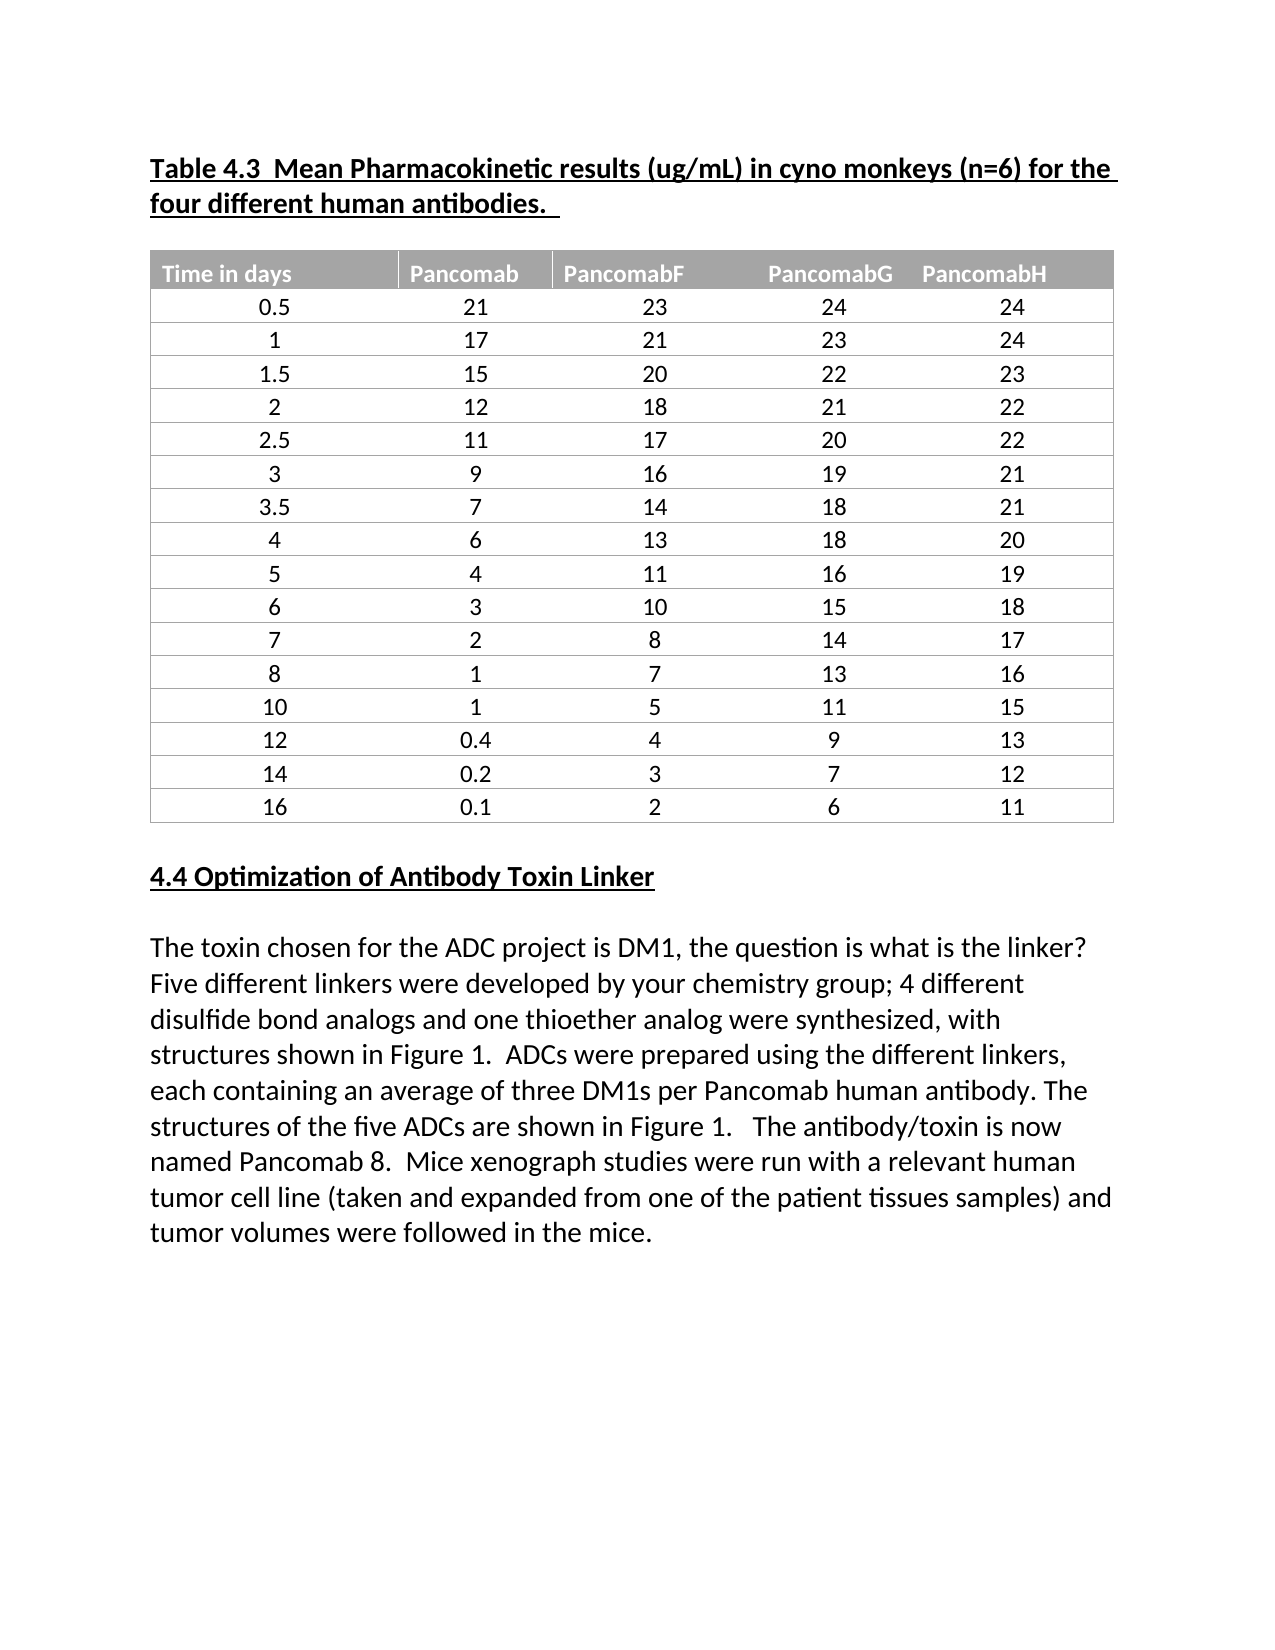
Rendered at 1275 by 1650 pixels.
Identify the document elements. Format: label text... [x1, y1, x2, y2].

table_cell 21 [911, 456, 1113, 488]
table_cell 18 [757, 489, 911, 522]
table_cell 9 [399, 456, 552, 488]
table_cell 6 [757, 789, 911, 822]
table_cell 22 [911, 389, 1113, 422]
table_cell 14 [151, 756, 398, 788]
table_cell 1.5 [151, 356, 398, 388]
table_cell 4 [553, 723, 757, 755]
table_cell 9 [757, 723, 911, 755]
table_cell 2 [399, 623, 552, 655]
table_header PancomabF [553, 251, 757, 288]
table_cell 17 [911, 623, 1113, 655]
table_cell 0.4 [399, 723, 552, 755]
table_cell 15 [757, 589, 911, 622]
table_cell 11 [553, 556, 757, 588]
table_cell 10 [553, 589, 757, 622]
table_header PancomabH [911, 251, 1113, 288]
table_cell 12 [151, 723, 398, 755]
table_cell 13 [911, 723, 1113, 755]
table_cell 20 [553, 356, 757, 388]
table_cell 2 [151, 389, 398, 422]
table_cell 3 [553, 756, 757, 788]
table_cell 12 [911, 756, 1113, 788]
table_cell 24 [911, 323, 1113, 355]
table_cell 2 [553, 789, 757, 822]
table_cell 5 [553, 689, 757, 722]
table_cell 16 [553, 456, 757, 488]
table_cell 7 [151, 623, 398, 655]
table_cell 7 [757, 756, 911, 788]
text Five different linkers were developed by your chemistry group; 4 different disulfide bond analogs and one thioether analog were synthesized, with structures shown in Figure 1. ADCs were prepared using the different linkers, each containing an average of three DM1s per Pancomab human antibody. The structures of the five ADCs are shown in Figure 1. The antibody/toxin is now named Pancomab 8. Mice xenograph studies were run with a relevant human tumor cell line (taken and expanded from one of the patient tissues samples) and tumor volumes were followed in the mice. [150, 965, 1125, 1250]
table_cell 21 [553, 323, 757, 355]
table_cell 8 [151, 656, 398, 688]
table_cell 0.1 [399, 789, 552, 822]
table_cell 16 [911, 656, 1113, 688]
table_cell 12 [399, 389, 552, 422]
table_cell 6 [151, 589, 398, 622]
table_cell 21 [757, 389, 911, 422]
table_cell 7 [553, 656, 757, 688]
table_cell 15 [399, 356, 552, 388]
table_cell 11 [911, 789, 1113, 822]
table_cell 14 [757, 623, 911, 655]
table_cell 17 [399, 323, 552, 355]
table_cell 13 [553, 523, 757, 555]
table_cell 3.5 [151, 489, 398, 522]
table_cell 21 [399, 289, 552, 322]
table_cell 1 [399, 689, 552, 722]
table_cell 4 [399, 556, 552, 588]
table_cell 0.2 [399, 756, 552, 788]
table_cell 14 [553, 489, 757, 522]
table_cell 8 [553, 623, 757, 655]
table_cell 20 [911, 523, 1113, 555]
table_cell 7 [399, 489, 552, 522]
table_cell 22 [757, 356, 911, 388]
table_cell 23 [757, 323, 911, 355]
table_header PancomabG [757, 251, 911, 288]
table_cell 11 [757, 689, 911, 722]
table_cell 6 [399, 523, 552, 555]
table_cell 24 [911, 289, 1113, 322]
table_header Pancomab [399, 251, 552, 288]
table_cell 19 [911, 556, 1113, 588]
table_cell 21 [911, 489, 1113, 522]
table_cell 1 [151, 323, 398, 355]
text The toxin chosen for the ADC project is DM1, the question is what is the linker? [150, 929, 1125, 965]
text 4.4 Optimization of Antibody Toxin Linker [150, 858, 1125, 894]
table_cell 23 [553, 289, 757, 322]
table_header Time in days [151, 251, 398, 288]
table_cell 13 [757, 656, 911, 688]
table_cell 17 [553, 423, 757, 455]
table_cell 3 [399, 589, 552, 622]
table_cell 22 [911, 423, 1113, 455]
table_cell 16 [757, 556, 911, 588]
table_cell 18 [553, 389, 757, 422]
table_cell 4 [151, 523, 398, 555]
table_cell 3 [151, 456, 398, 488]
table_cell 23 [911, 356, 1113, 388]
table_cell 18 [911, 589, 1113, 622]
table_cell 15 [911, 689, 1113, 722]
table_cell 0.5 [151, 289, 398, 322]
table_cell 11 [399, 423, 552, 455]
table_cell 16 [151, 789, 398, 822]
table_cell 24 [757, 289, 911, 322]
text Table 4.3 Mean Pharmacokinetic results (ug/mL) in cyno monkeys (n=6) for the four different human antibodies. [150, 150, 1125, 221]
table_cell 1 [399, 656, 552, 688]
table_cell 20 [757, 423, 911, 455]
table_cell 2.5 [151, 423, 398, 455]
table_cell 18 [757, 523, 911, 555]
table_cell 10 [151, 689, 398, 722]
table_cell 5 [151, 556, 398, 588]
table_cell 19 [757, 456, 911, 488]
